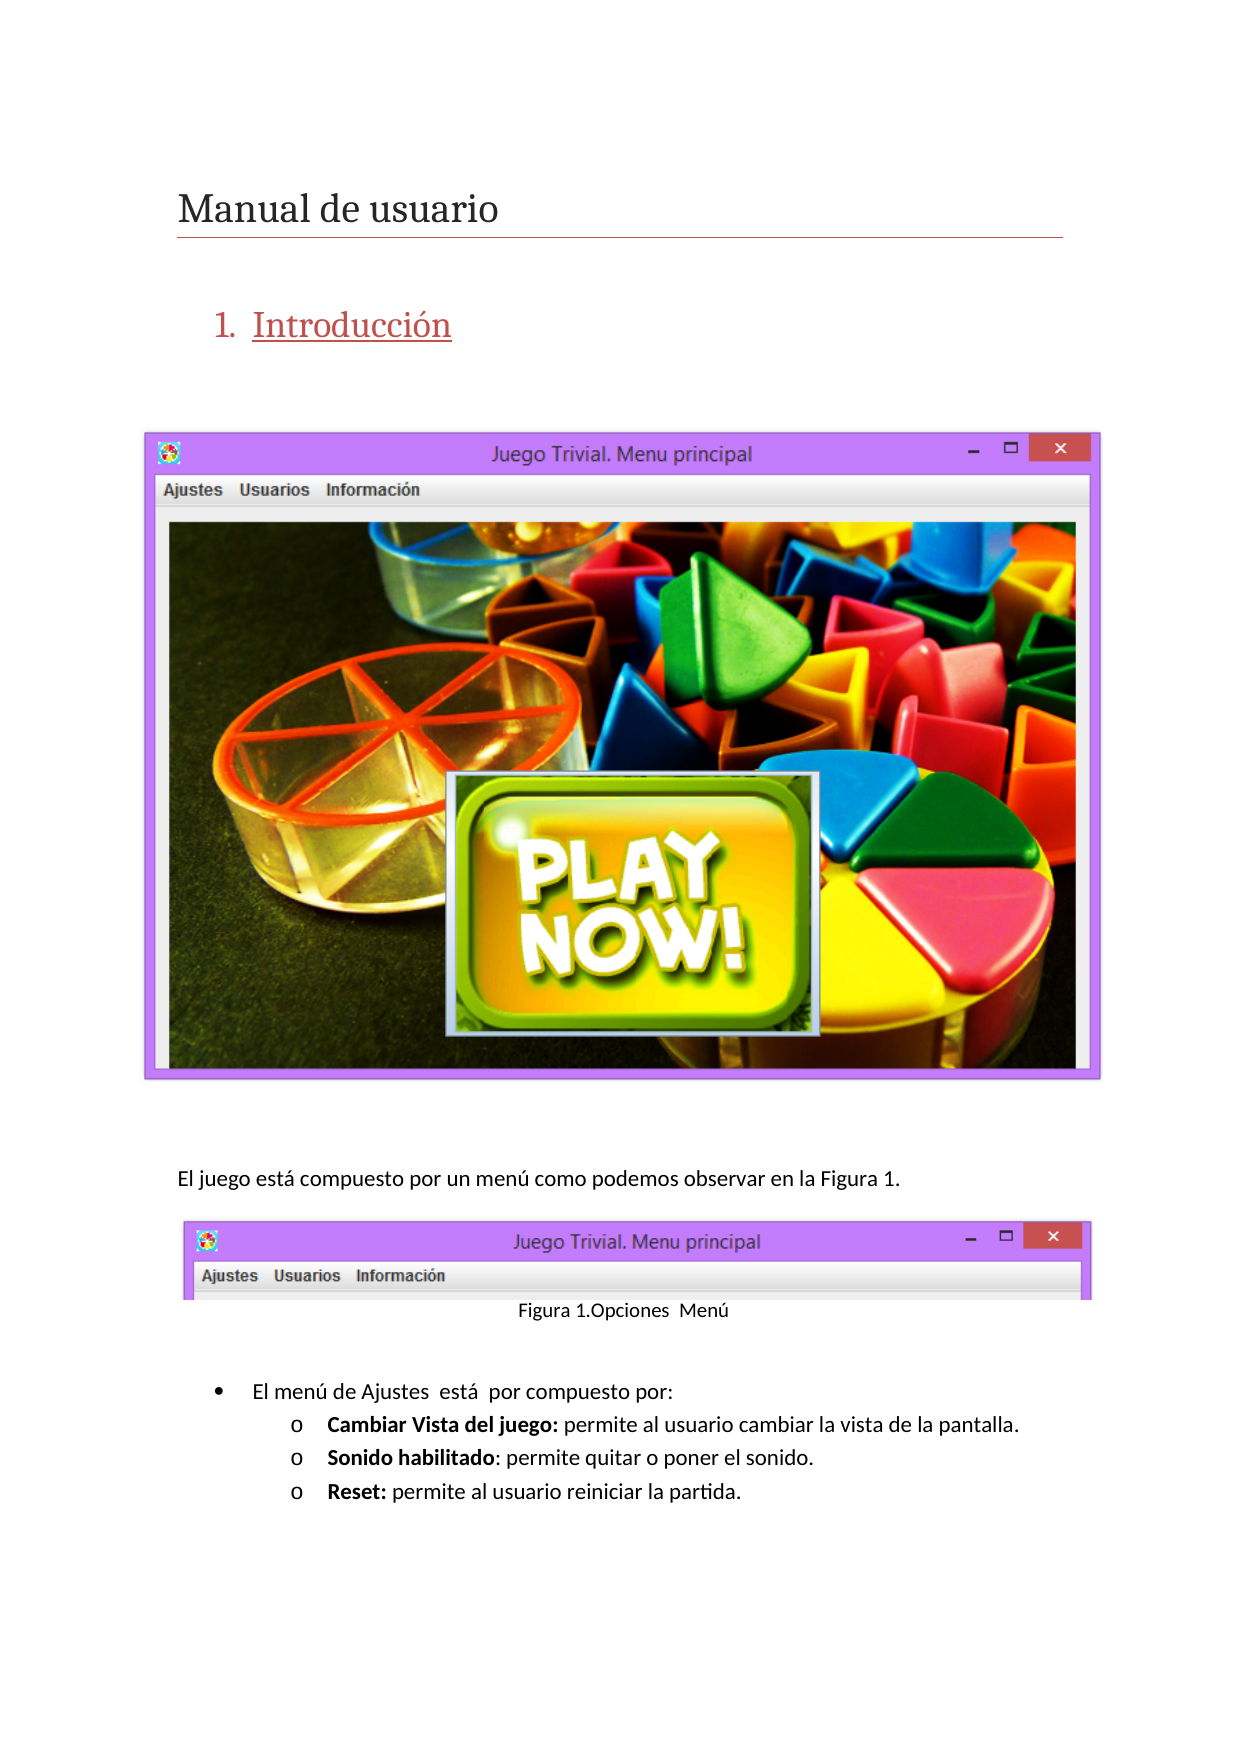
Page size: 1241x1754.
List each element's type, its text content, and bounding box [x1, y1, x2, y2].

picture [177, 1216, 1094, 1300]
list Reset: permite al usuario reiniciar la partida. [290, 1477, 1063, 1506]
picture [137, 427, 1103, 1082]
list El menú de Ajustes está por compuesto por: [215, 1377, 1063, 1406]
list Cambiar Vista del juego: permite al usuario cambiar la vista de la pantalla. [290, 1410, 1063, 1439]
subtitle Manual de usuario [177, 185, 1063, 237]
text El juego está compuesto por un menú como podemos observar en la Figura 1. [177, 1164, 1063, 1192]
subtitle Introducción [215, 304, 1063, 347]
list Sonido habilitado: permite quitar o poner el sonido. [290, 1443, 1063, 1472]
